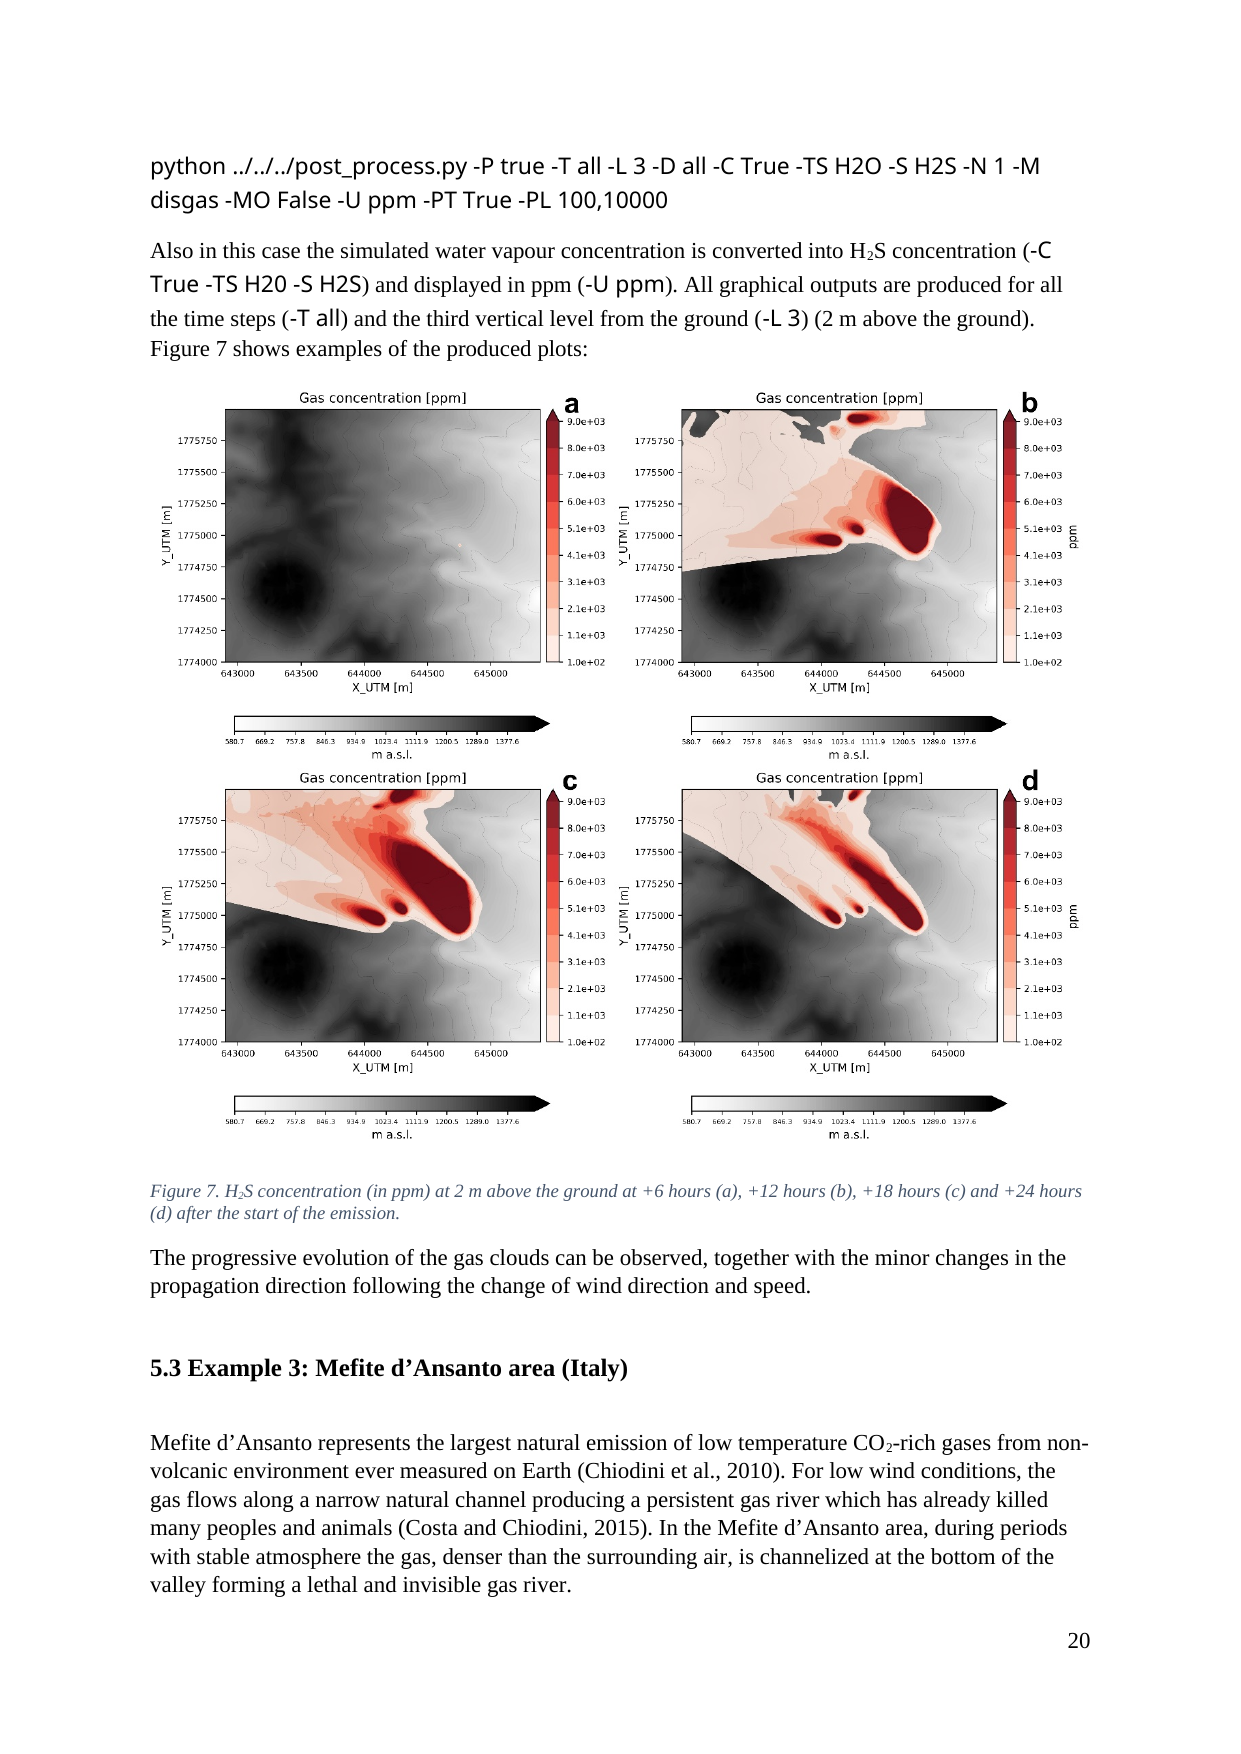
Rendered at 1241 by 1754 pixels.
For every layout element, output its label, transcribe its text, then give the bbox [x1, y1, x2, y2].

subtitle 5.3 Example 3: Mefite d’Ansanto area (Italy) [150, 1353, 1090, 1382]
text The progressive evolution of the gas clouds can be observed, together with the minor changes in the propagation direction following the change of wind direction and speed. [150, 1244, 1090, 1299]
text python ../../../post_process.py -P true -T all -L 3 -D all -C True -TS H2O -S H2S -N 1 -M disgas -MO False -U ppm -PT True -PL 100,10000 [150, 150, 1090, 215]
text Mefite d’Ansanto represents the largest natural emission of low temperature CO2-rich gases from non-volcanic environment ever measured on Earth (Chiodini et al., 2010). For low wind conditions, the gas flows along a narrow natural channel producing a persistent gas river which has already killed many peoples and animals (Costa and Chiodini, 2015). In the Mefite d’Ansanto area, during periods with stable atmosphere the gas, denser than the surrounding air, is channelized at the bottom of the valley forming a lethal and invisible gas river. [150, 1429, 1090, 1597]
text Also in this case the simulated water vapour concentration is converted into H2S concentration (-C True -TS H20 -S H2S) and displayed in ppm (-U ppm). All graphical outputs are produced for all the time steps (-T all) and the third vertical level from the ground (-L 3) (2 m above the ground). Figure 7 shows examples of the produced plots: [150, 234, 1090, 361]
picture [150, 380, 1089, 1162]
